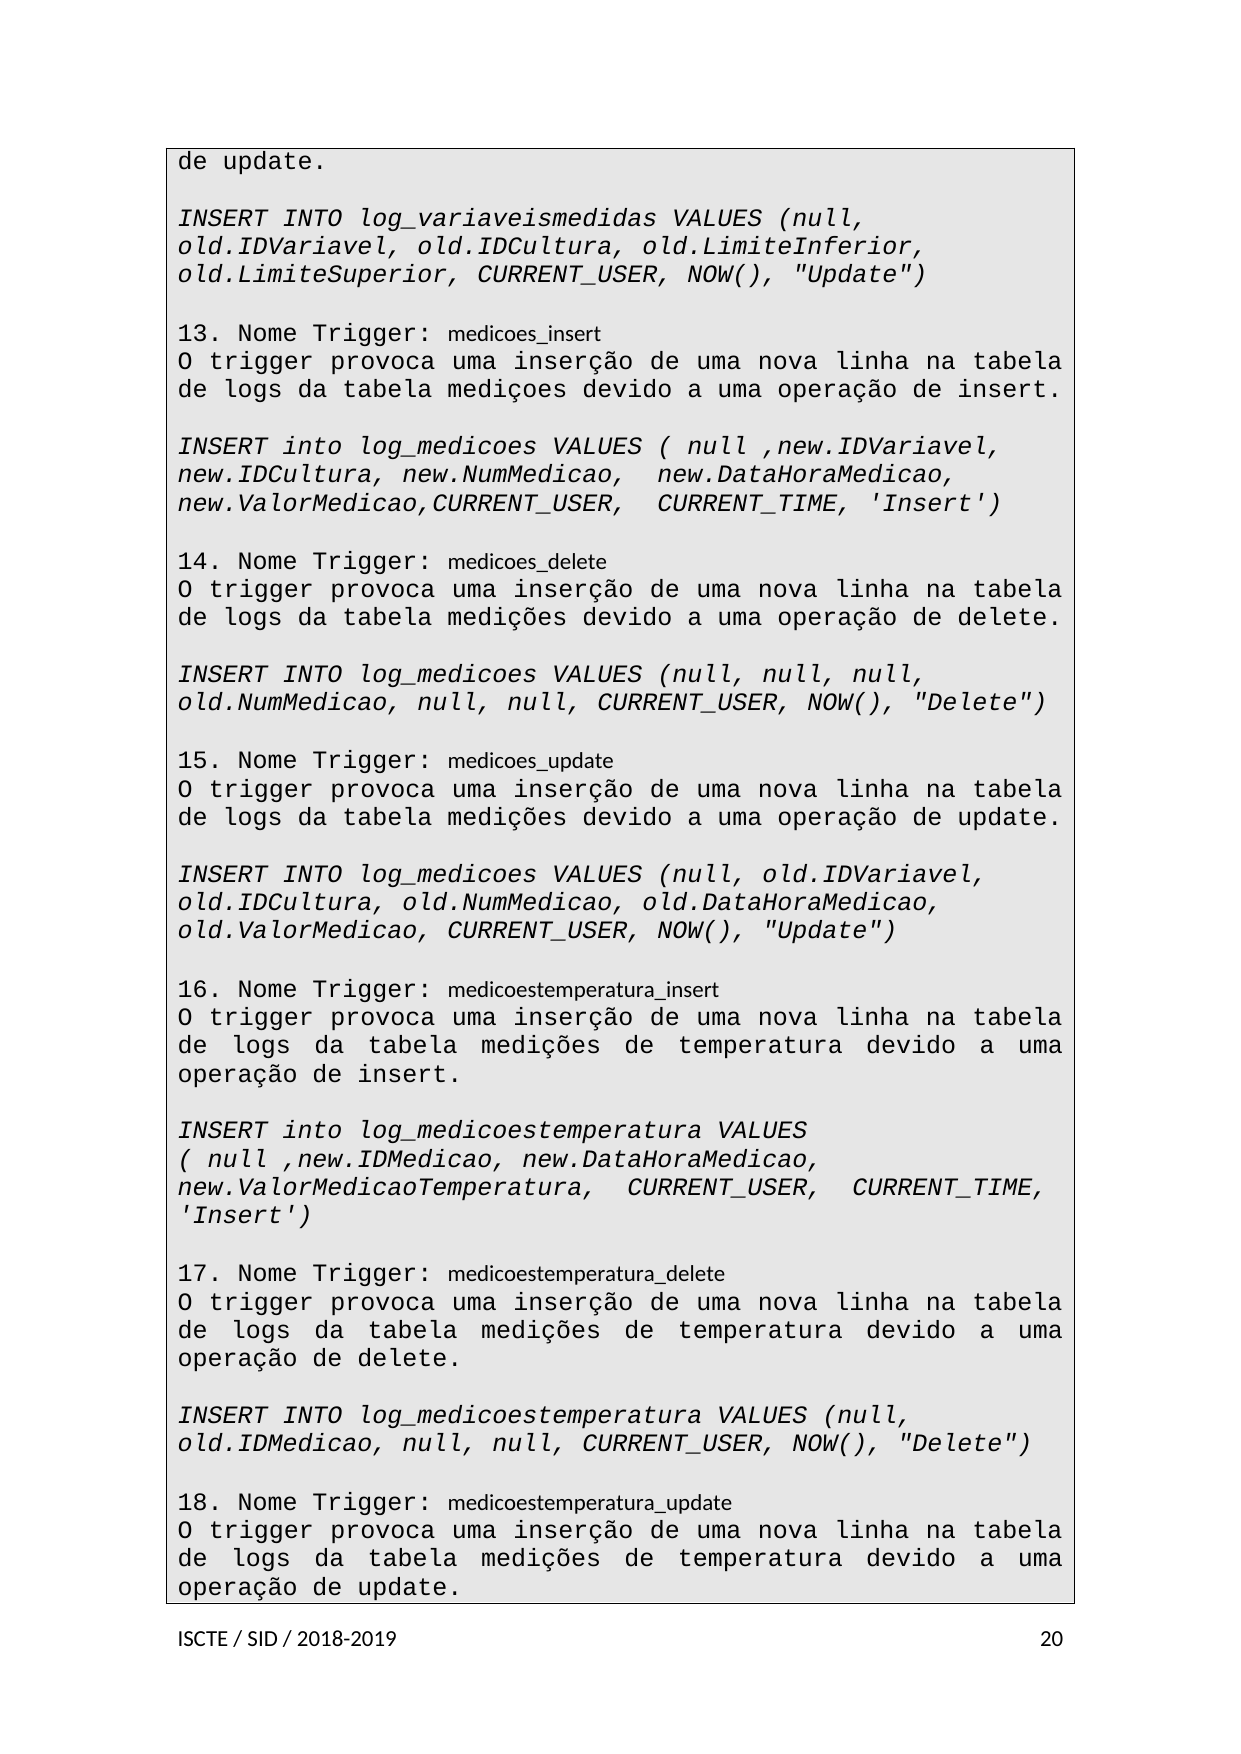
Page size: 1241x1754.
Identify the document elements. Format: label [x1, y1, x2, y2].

table_header [167, 149, 1074, 1602]
